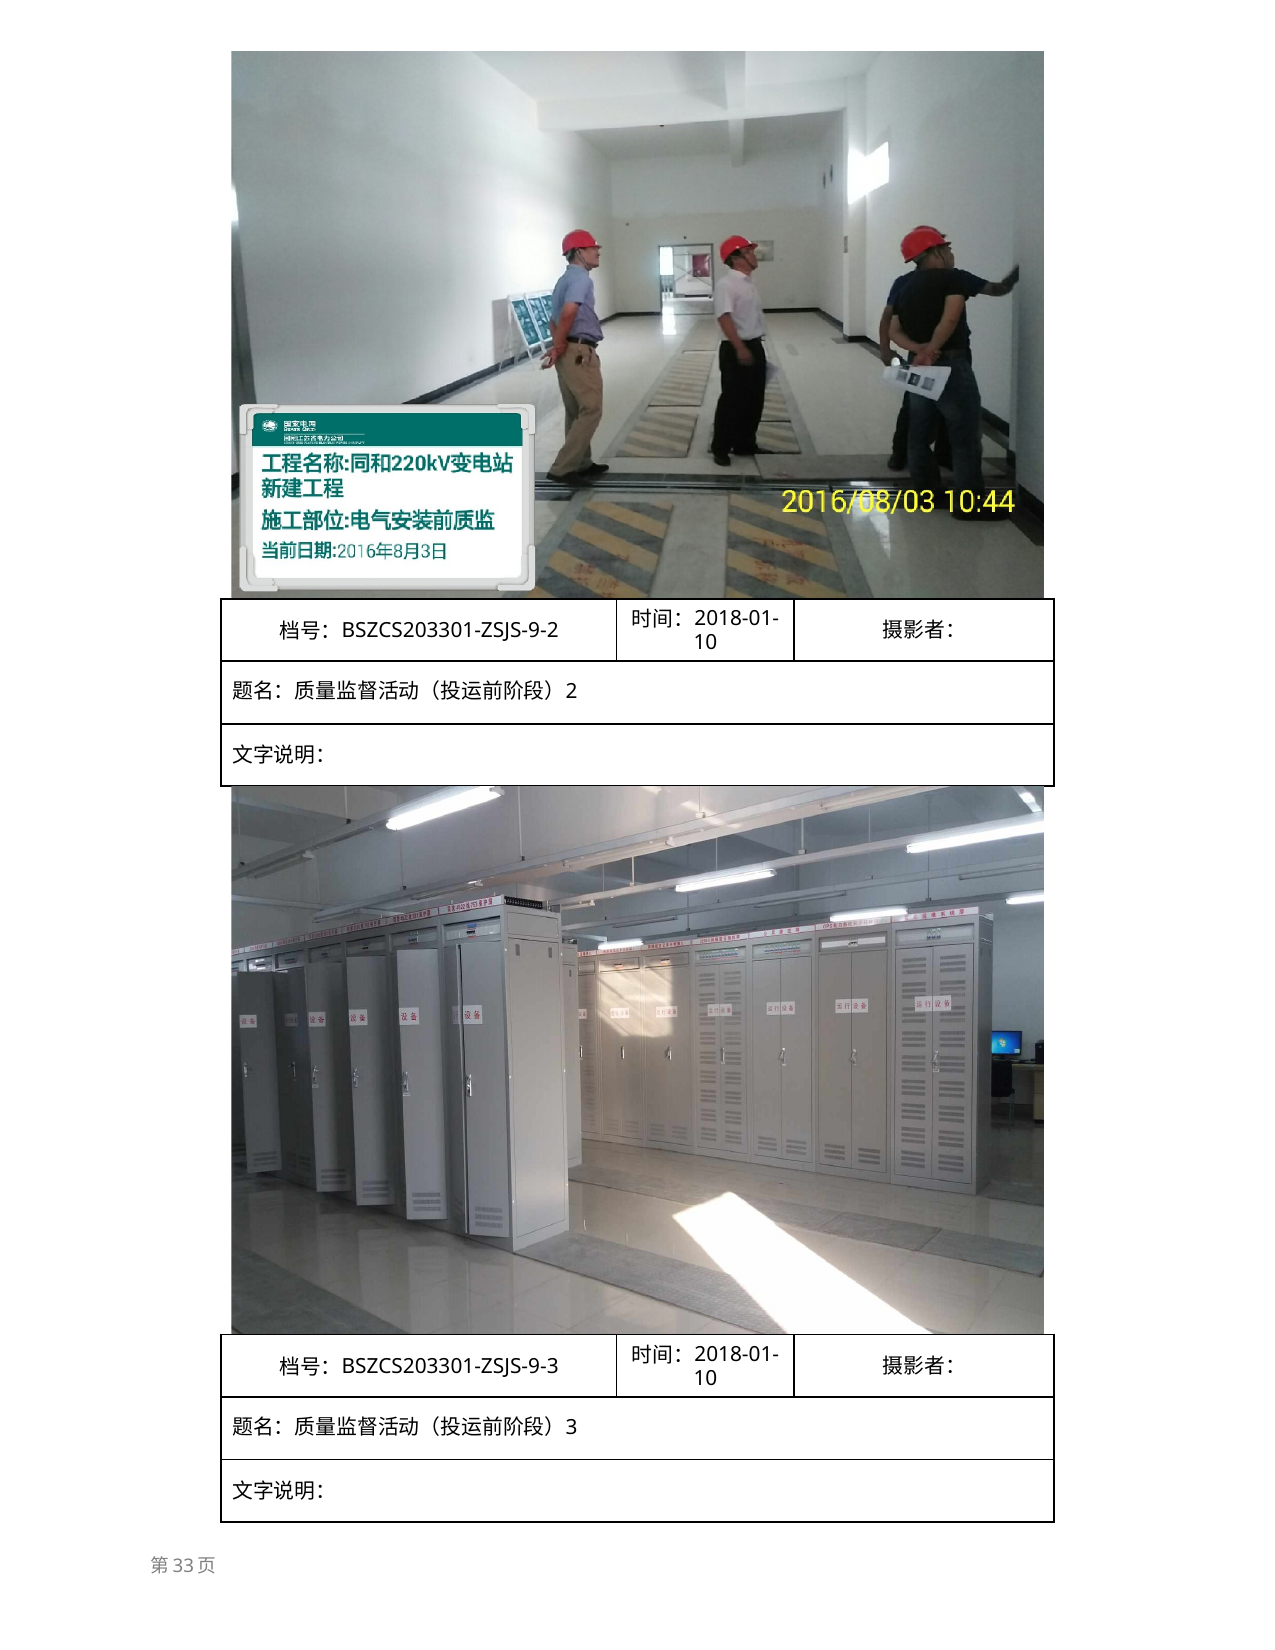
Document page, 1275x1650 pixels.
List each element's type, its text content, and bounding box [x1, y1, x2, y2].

table_header 时间：2018-01-10 [617, 606, 793, 666]
table_cell 文字说明： [222, 1466, 1053, 1527]
picture [231, 57, 1044, 604]
table_cell 题名：质量监督活动（投运前阶段）2 [222, 668, 1053, 729]
table_header 摄影者： [795, 1341, 1053, 1402]
table_cell 题名：质量监督活动（投运前阶段）3 [222, 1404, 1053, 1465]
table_header 时间：2018-01-10 [617, 1341, 793, 1402]
table_cell 文字说明： [222, 731, 1053, 791]
table_header 档号：BSZCS203301-ZSJS-9-2 [222, 606, 616, 666]
table_header 档号：BSZCS203301-ZSJS-9-3 [222, 1341, 616, 1402]
table_header 摄影者： [795, 606, 1053, 666]
picture [231, 792, 1044, 1340]
